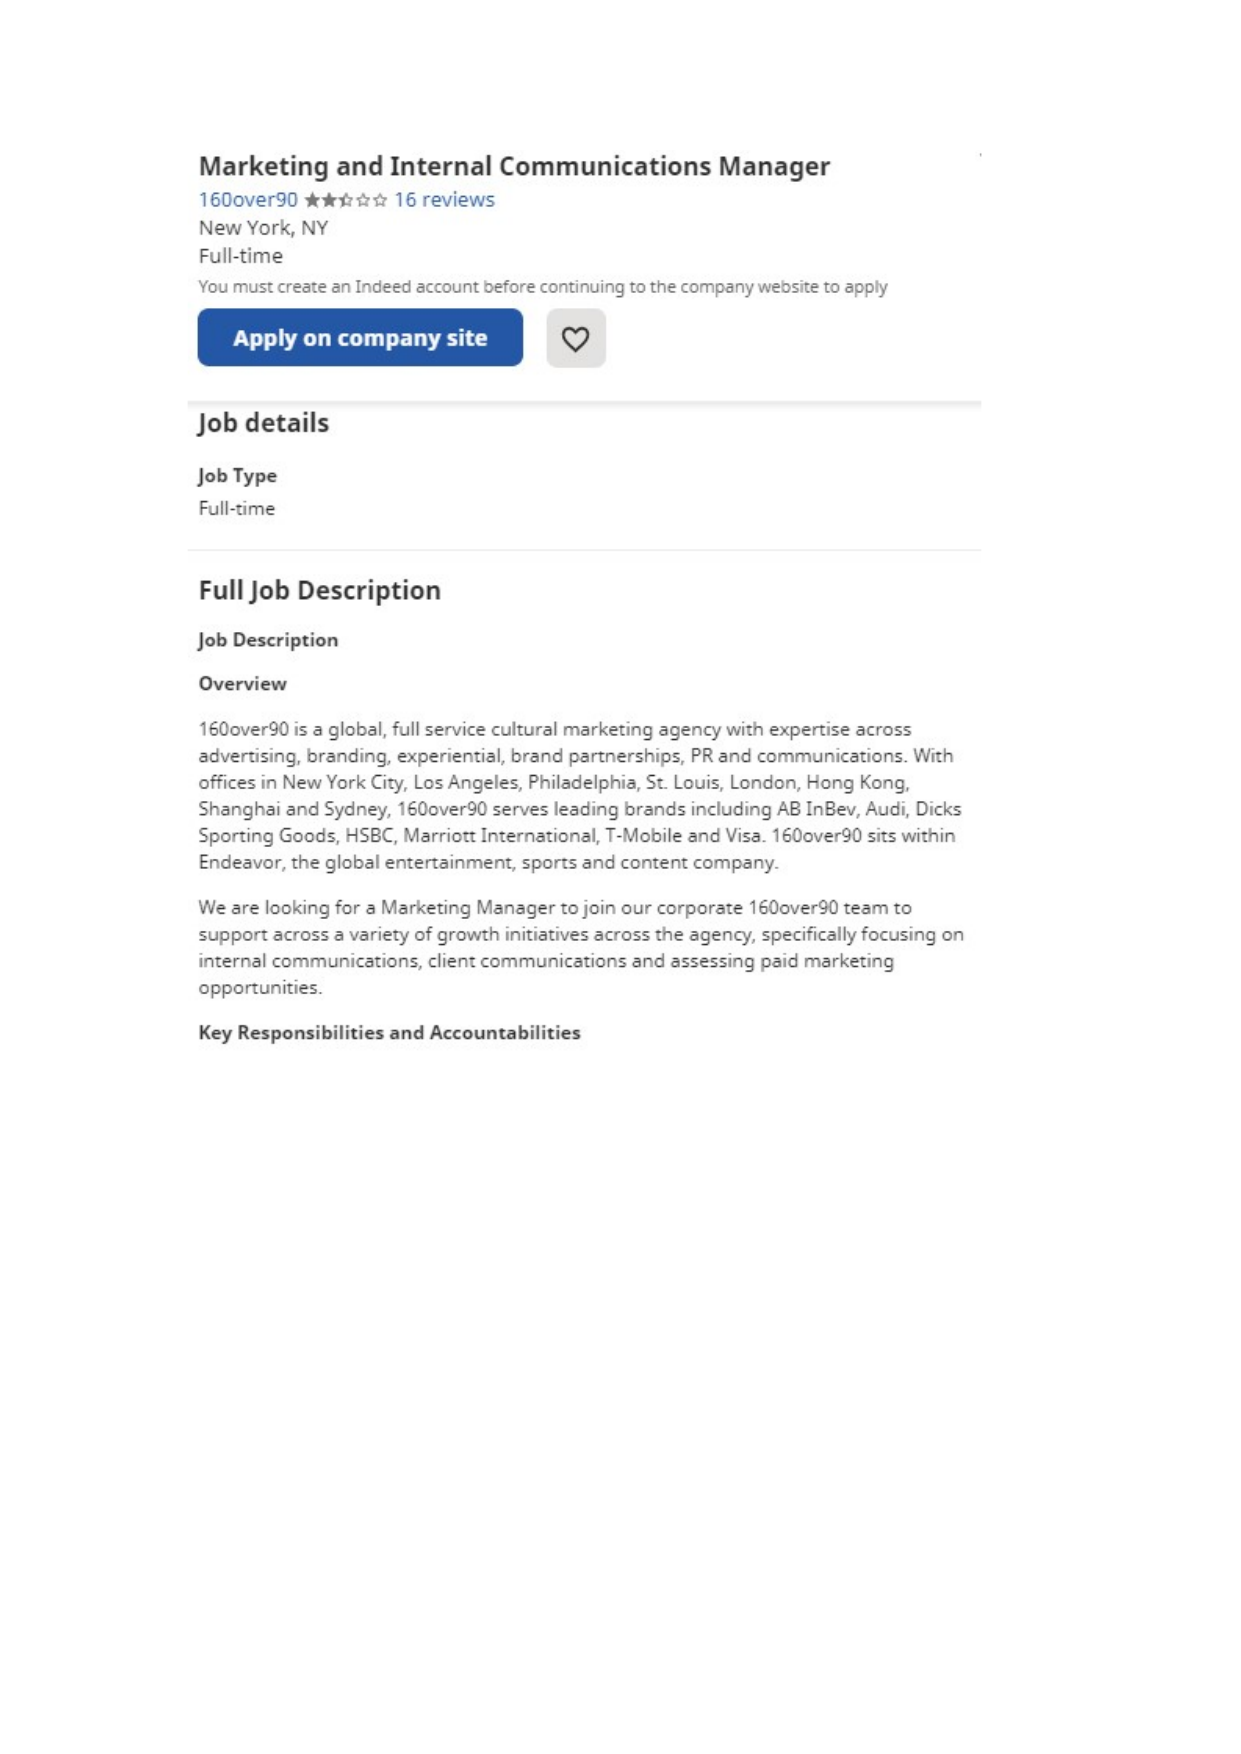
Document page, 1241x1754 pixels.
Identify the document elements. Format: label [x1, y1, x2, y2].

picture [187, 150, 982, 1052]
